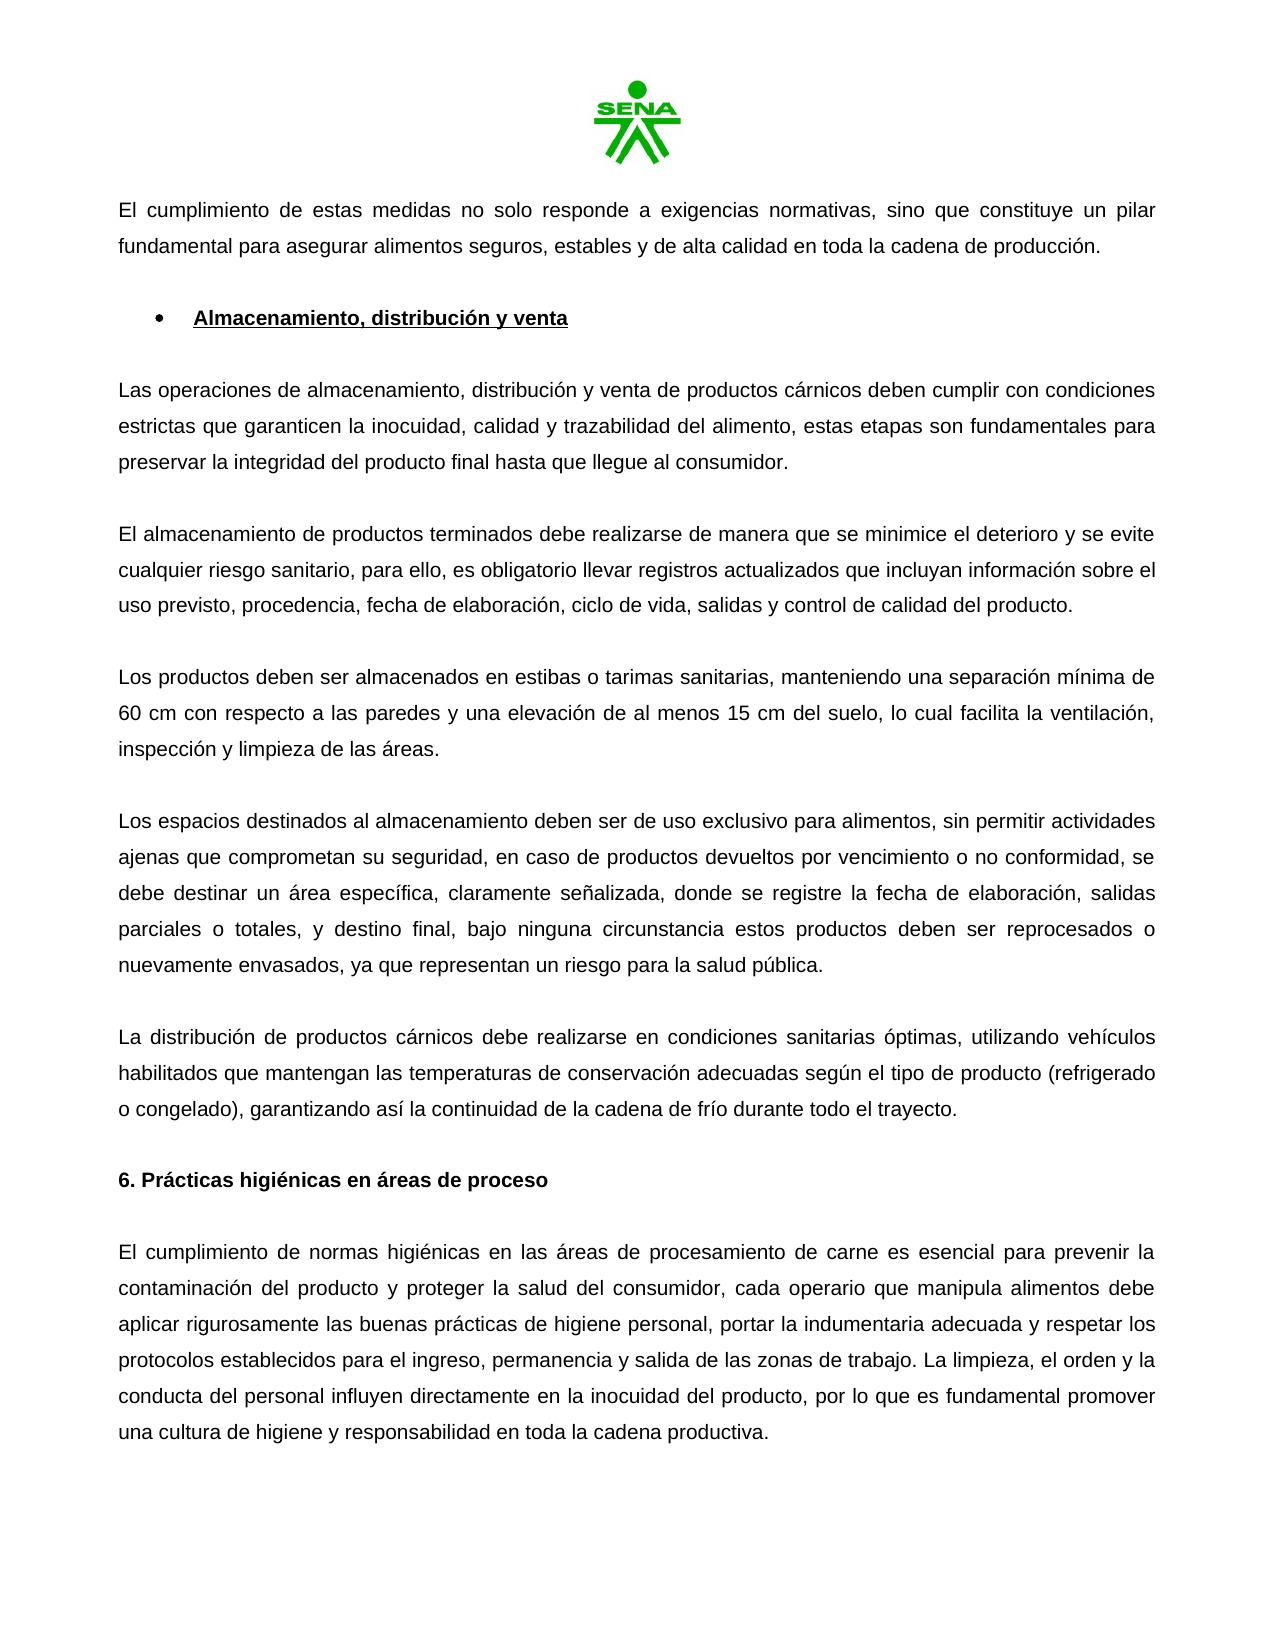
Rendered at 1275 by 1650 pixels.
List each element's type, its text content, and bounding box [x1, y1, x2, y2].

picture [588, 75, 687, 172]
text El cumplimiento de estas medidas no solo responde a exigencias normativas, sino que constituye un pilar fundamental para asegurar alimentos seguros, estables y de alta calidad en toda la cadena de producción. [118, 198, 1157, 258]
text Las operaciones de almacenamiento, distribución y venta de productos cárnicos deben cumplir con condiciones estrictas que garanticen la inocuidad, calidad y trazabilidad del alimento, estas etapas son fundamentales para preservar la integridad del producto final hasta que llegue al consumidor. [118, 378, 1157, 473]
text Los espacios destinados al almacenamiento deben ser de uso exclusivo para alimentos, sin permitir actividades ajenas que comprometan su seguridad, en caso de productos devueltos por vencimiento o no conformidad, se debe destinar un área específica, claramente señalizada, donde se registre la fecha de elaboración, salidas parciales o totales, y destino final, bajo ninguna circunstancia estos productos deben ser reprocesados o nuevamente envasados, ya que representan un riesgo para la salud pública. [118, 809, 1157, 977]
text Los productos deben ser almacenados en estibas o tarimas sanitarias, manteniendo una separación mínima de 60 cm con respecto a las paredes y una elevación de al menos 15 cm del suelo, lo cual facilita la ventilación, inspección y limpieza de las áreas. [118, 665, 1157, 761]
text El almacenamiento de productos terminados debe realizarse de manera que se minimice el deterioro y se evite cualquier riesgo sanitario, para ello, es obligatorio llevar registros actualizados que incluyan información sobre el uso previsto, procedencia, fecha de elaboración, ciclo de vida, salidas y control de calidad del producto. [118, 521, 1157, 617]
text 6. Prácticas higiénicas en áreas de proceso [118, 1168, 1157, 1192]
text La distribución de productos cárnicos debe realizarse en condiciones sanitarias óptimas, utilizando vehículos habilitados que mantengan las temperaturas de conservación adecuadas según el tipo de producto (refrigerado o congelado), garantizando así la continuidad de la cadena de frío durante todo el trayecto. [118, 1024, 1157, 1120]
list Almacenamiento, distribución y venta [156, 306, 1157, 330]
text El cumplimiento de normas higiénicas en las áreas de procesamiento de carne es esencial para prevenir la contaminación del producto y proteger la salud del consumidor, cada operario que manipula alimentos debe aplicar rigurosamente las buenas prácticas de higiene personal, portar la indumentaria adecuada y respetar los protocolos establecidos para el ingreso, permanencia y salida de las zonas de trabajo. La limpieza, el orden y la conducta del personal influyen directamente en la inocuidad del producto, por lo que es fundamental promover una cultura de higiene y responsabilidad en toda la cadena productiva. [118, 1240, 1157, 1444]
